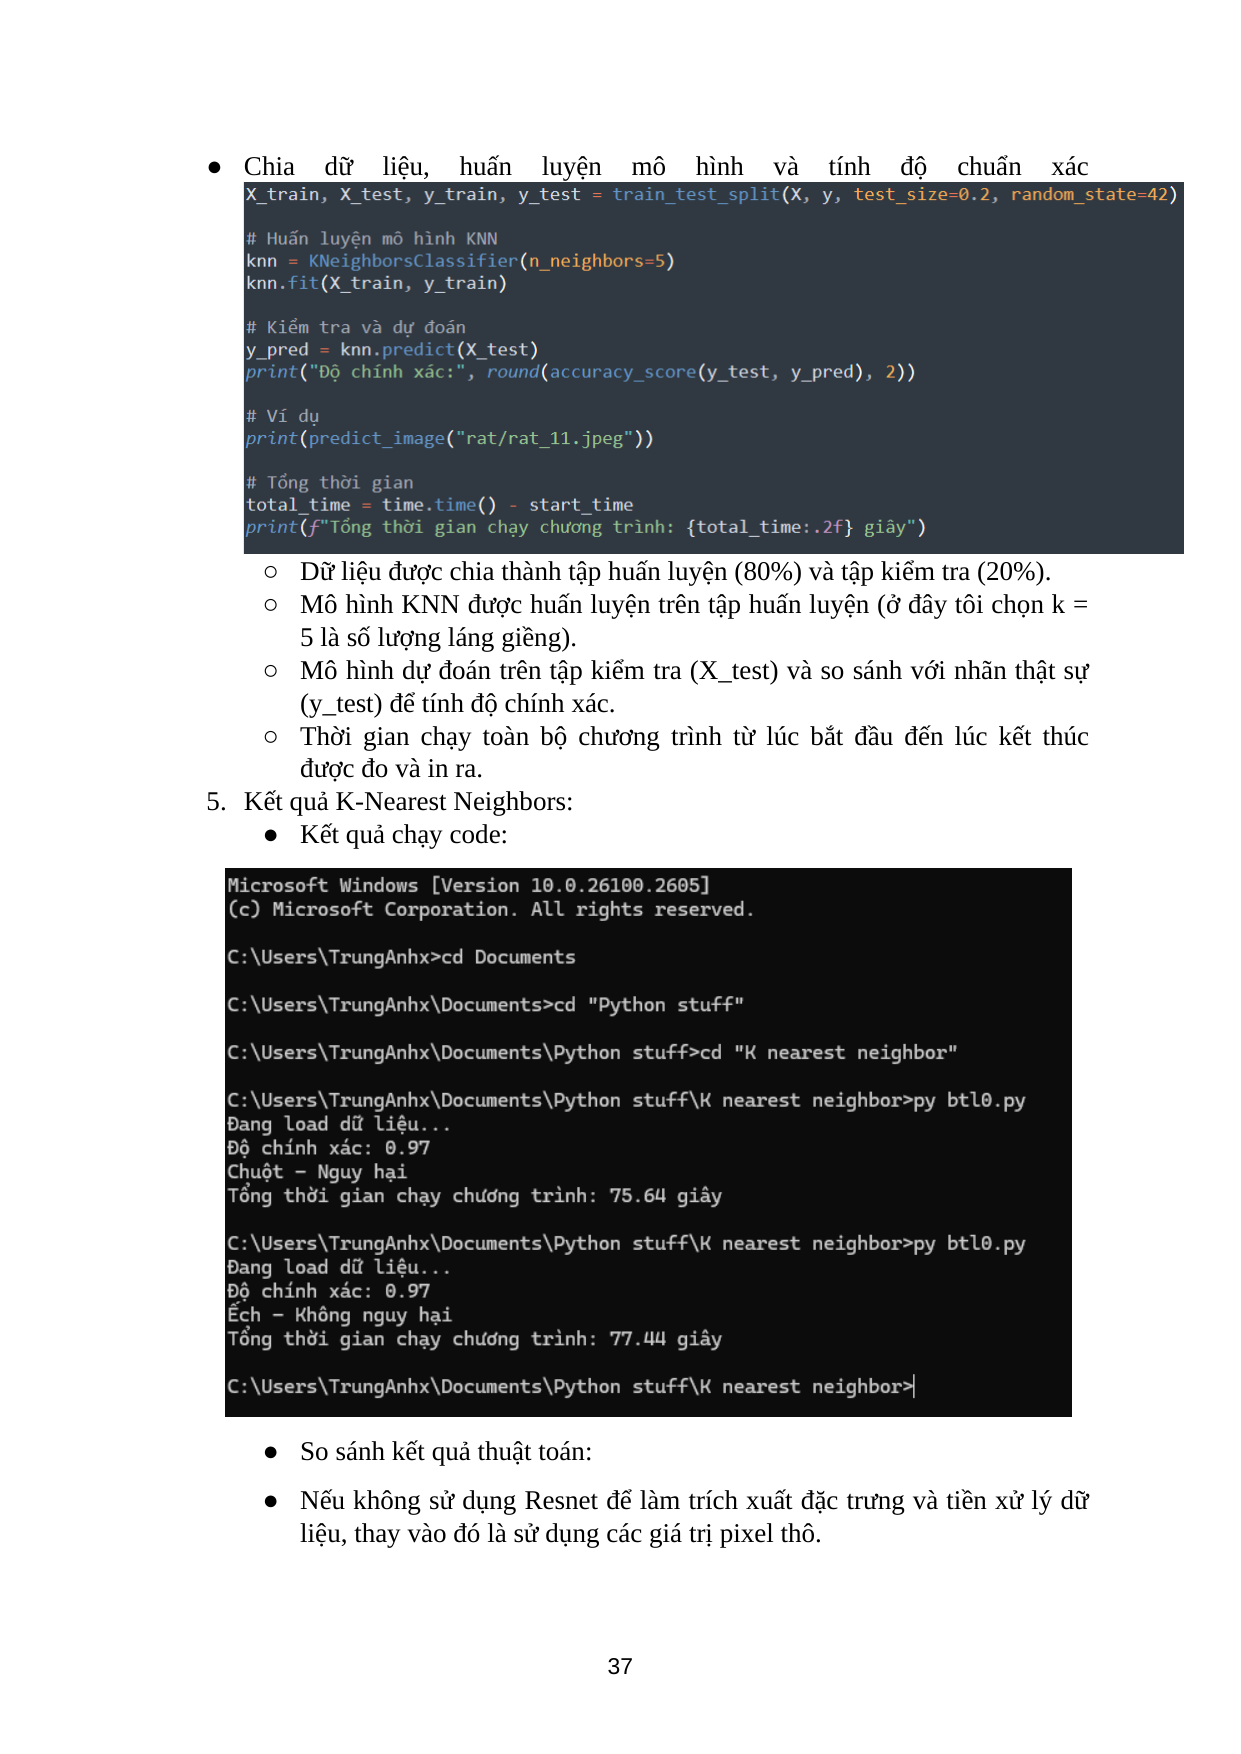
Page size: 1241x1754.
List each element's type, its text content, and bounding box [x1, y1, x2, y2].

picture [243, 182, 1184, 554]
list Mô hình KNN được huấn luyện trên tập huấn luyện (ở đây tôi chọn k = 5 là số lượng láng giềng). [262, 588, 1090, 652]
list Mô hình dự đoán trên tập kiểm tra (X_test) và so sánh với nhãn thật sự (y_test) để tính độ chính xác. [262, 654, 1090, 718]
list Dữ liệu được chia thành tập huấn luyện (80%) và tập kiểm tra (20%). [262, 555, 1090, 586]
list Thời gian chạy toàn bộ chương trình từ lúc bắt đầu đến lúc kết thúc được đo và in ra. [262, 720, 1090, 784]
list So sánh kết quả thuật toán: [262, 1435, 1090, 1466]
list Kết quả chạy code: [262, 818, 1090, 849]
list Nếu không sử dụng Resnet để làm trích xuất đặc trưng và tiền xử lý dữ liệu, thay vào đó là sử dụng các giá trị pixel thô. [262, 1484, 1090, 1548]
list Kết quả K-Nearest Neighbors: [206, 786, 1090, 817]
picture [225, 868, 1072, 1417]
